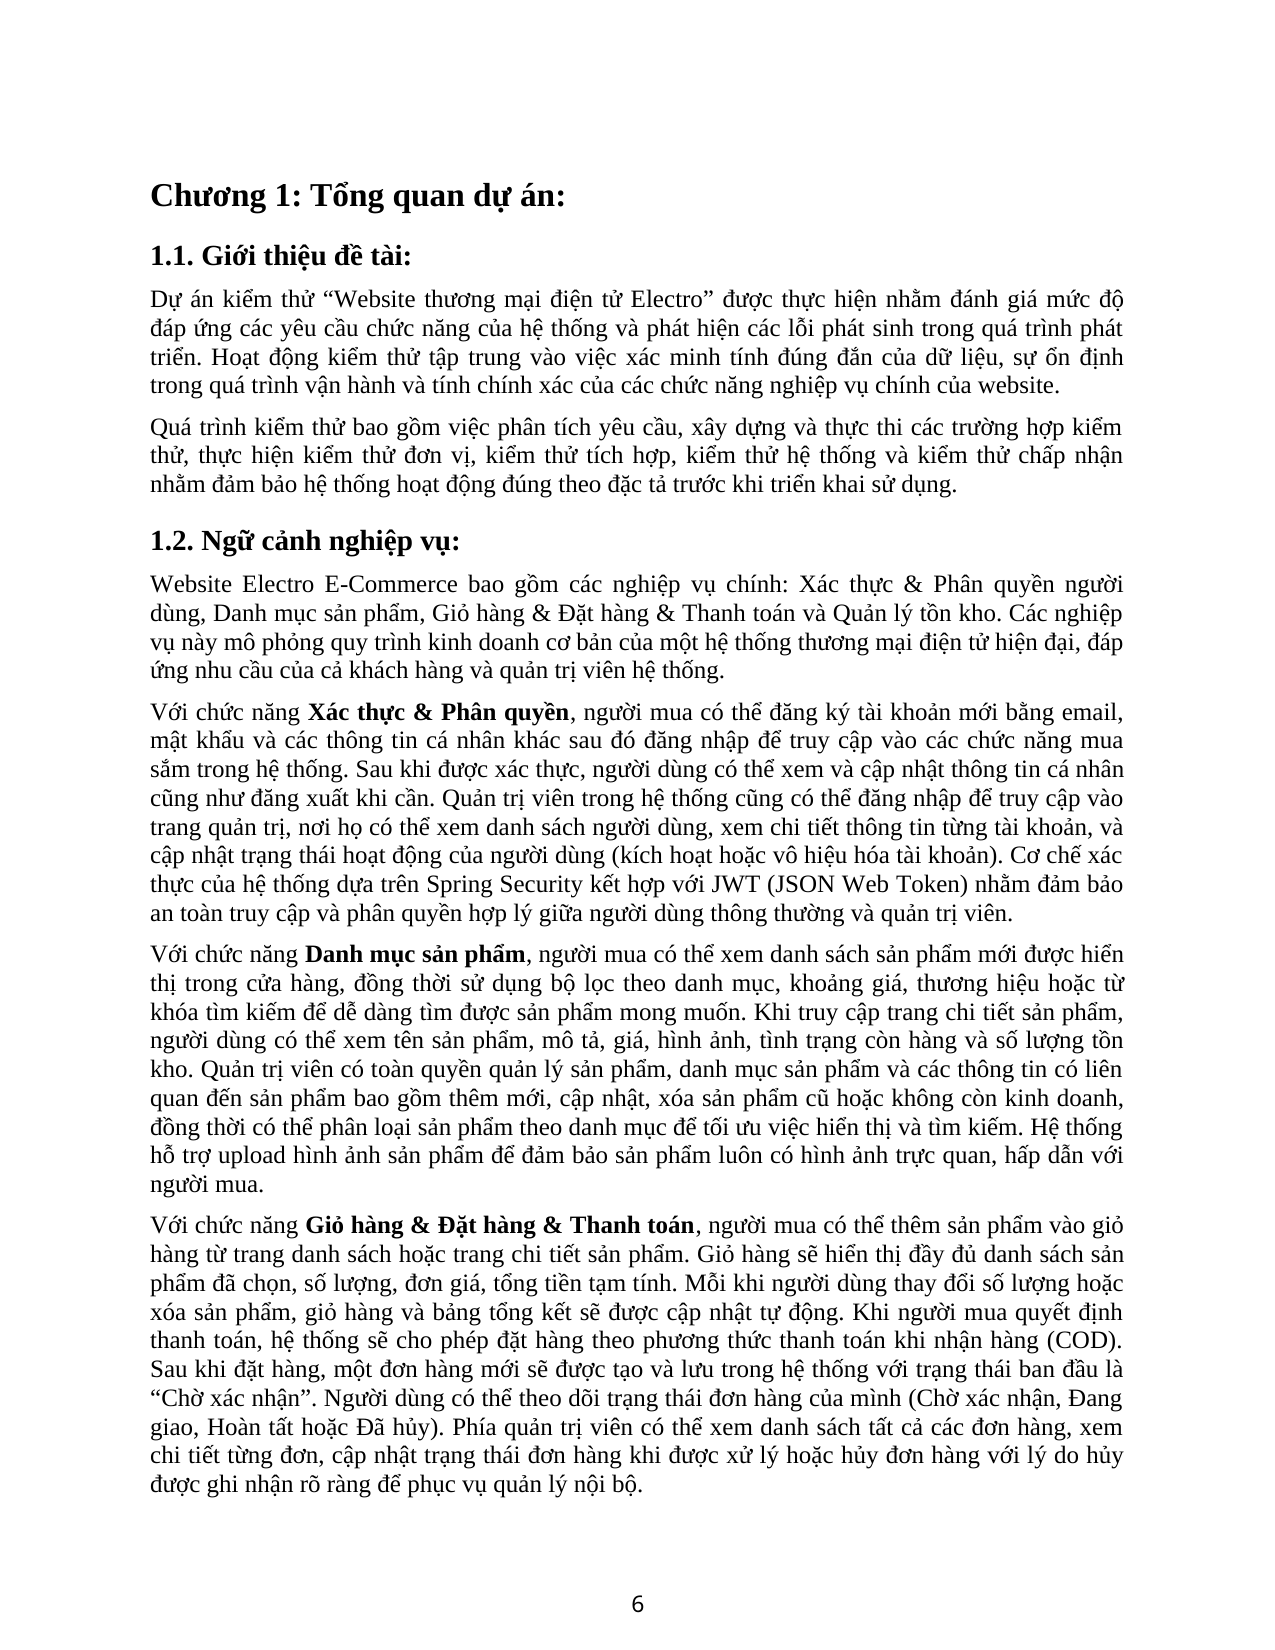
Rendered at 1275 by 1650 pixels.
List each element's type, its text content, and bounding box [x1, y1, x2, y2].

text Website Electro E-Commerce bao gồm các nghiệp vụ chính: Xác thực & Phân quyền người dùng, Danh mục sản phẩm, Giỏ hàng & Đặt hàng & Thanh toán và Quản lý tồn kho. Các nghiệp vụ này mô phỏng quy trình kinh doanh cơ bản của một hệ thống thương mại điện tử hiện đại, đáp ứng nhu cầu của cả khách hàng và quản trị viên hệ thống. [150, 569, 1125, 684]
text Với chức năng Giỏ hàng & Đặt hàng & Thanh toán, người mua có thể thêm sản phẩm vào giỏ hàng từ trang danh sách hoặc trang chi tiết sản phẩm. Giỏ hàng sẽ hiển thị đầy đủ danh sách sản phẩm đã chọn, số lượng, đơn giá, tổng tiền tạm tính. Mỗi khi người dùng thay đổi số lượng hoặc xóa sản phẩm, giỏ hàng và bảng tổng kết sẽ được cập nhật tự động. Khi người mua quyết định thanh toán, hệ thống sẽ cho phép đặt hàng theo phương thức thanh toán khi nhận hàng (COD). Sau khi đặt hàng, một đơn hàng mới sẽ được tạo và lưu trong hệ thống với trạng thái ban đầu là “Chờ xác nhận”. Người dùng có thể theo dõi trạng thái đơn hàng của mình (Chờ xác nhận, Đang giao, Hoàn tất hoặc Đã hủy). Phía quản trị viên có thể xem danh sách tất cả các đơn hàng, xem chi tiết từng đơn, cập nhật trạng thái đơn hàng khi được xử lý hoặc hủy đơn hàng với lý do hủy được ghi nhận rõ ràng để phục vụ quản lý nội bộ. [150, 1210, 1125, 1498]
text Chương 1: Tổng quan dự án: [150, 175, 1125, 213]
text 1.1. Giới thiệu đề tài: [150, 238, 1125, 272]
text Quá trình kiểm thử bao gồm việc phân tích yêu cầu, xây dựng và thực thi các trường hợp kiểm thử, thực hiện kiểm thử đơn vị, kiểm thử tích hợp, kiểm thử hệ thống và kiểm thử chấp nhận nhằm đảm bảo hệ thống hoạt động đúng theo đặc tả trước khi triển khai sử dụng. [150, 412, 1125, 498]
text Dự án kiểm thử “Website thương mại điện tử Electro” được thực hiện nhằm đánh giá mức độ đáp ứng các yêu cầu chức năng của hệ thống và phát hiện các lỗi phát sinh trong quá trình phát triển. Hoạt động kiểm thử tập trung vào việc xác minh tính đúng đắn của dữ liệu, sự ổn định trong quá trình vận hành và tính chính xác của các chức năng nghiệp vụ chính của website. [150, 284, 1125, 399]
text 1.2. Ngữ cảnh nghiệp vụ: [150, 523, 1125, 557]
text Với chức năng Xác thực & Phân quyền, người mua có thể đăng ký tài khoản mới bằng email, mật khẩu và các thông tin cá nhân khác sau đó đăng nhập để truy cập vào các chức năng mua sắm trong hệ thống. Sau khi được xác thực, người dùng có thể xem và cập nhật thông tin cá nhân cũng như đăng xuất khi cần. Quản trị viên trong hệ thống cũng có thể đăng nhập để truy cập vào trang quản trị, nơi họ có thể xem danh sách người dùng, xem chi tiết thông tin từng tài khoản, và cập nhật trạng thái hoạt động của người dùng (kích hoạt hoặc vô hiệu hóa tài khoản). Cơ chế xác thực của hệ thống dựa trên Spring Security kết hợp với JWT (JSON Web Token) nhằm đảm bảo an toàn truy cập và phân quyền hợp lý giữa người dùng thông thường và quản trị viên. [150, 697, 1125, 927]
text Với chức năng Danh mục sản phẩm, người mua có thể xem danh sách sản phẩm mới được hiển thị trong cửa hàng, đồng thời sử dụng bộ lọc theo danh mục, khoảng giá, thương hiệu hoặc từ khóa tìm kiếm để dễ dàng tìm được sản phẩm mong muốn. Khi truy cập trang chi tiết sản phẩm, người dùng có thể xem tên sản phẩm, mô tả, giá, hình ảnh, tình trạng còn hàng và số lượng tồn kho. Quản trị viên có toàn quyền quản lý sản phẩm, danh mục sản phẩm và các thông tin có liên quan đến sản phẩm bao gồm thêm mới, cập nhật, xóa sản phẩm cũ hoặc không còn kinh doanh, đồng thời có thể phân loại sản phẩm theo danh mục để tối ưu việc hiển thị và tìm kiếm. Hệ thống hỗ trợ upload hình ảnh sản phẩm để đảm bảo sản phẩm luôn có hình ảnh trực quan, hấp dẫn với người mua. [150, 939, 1125, 1198]
